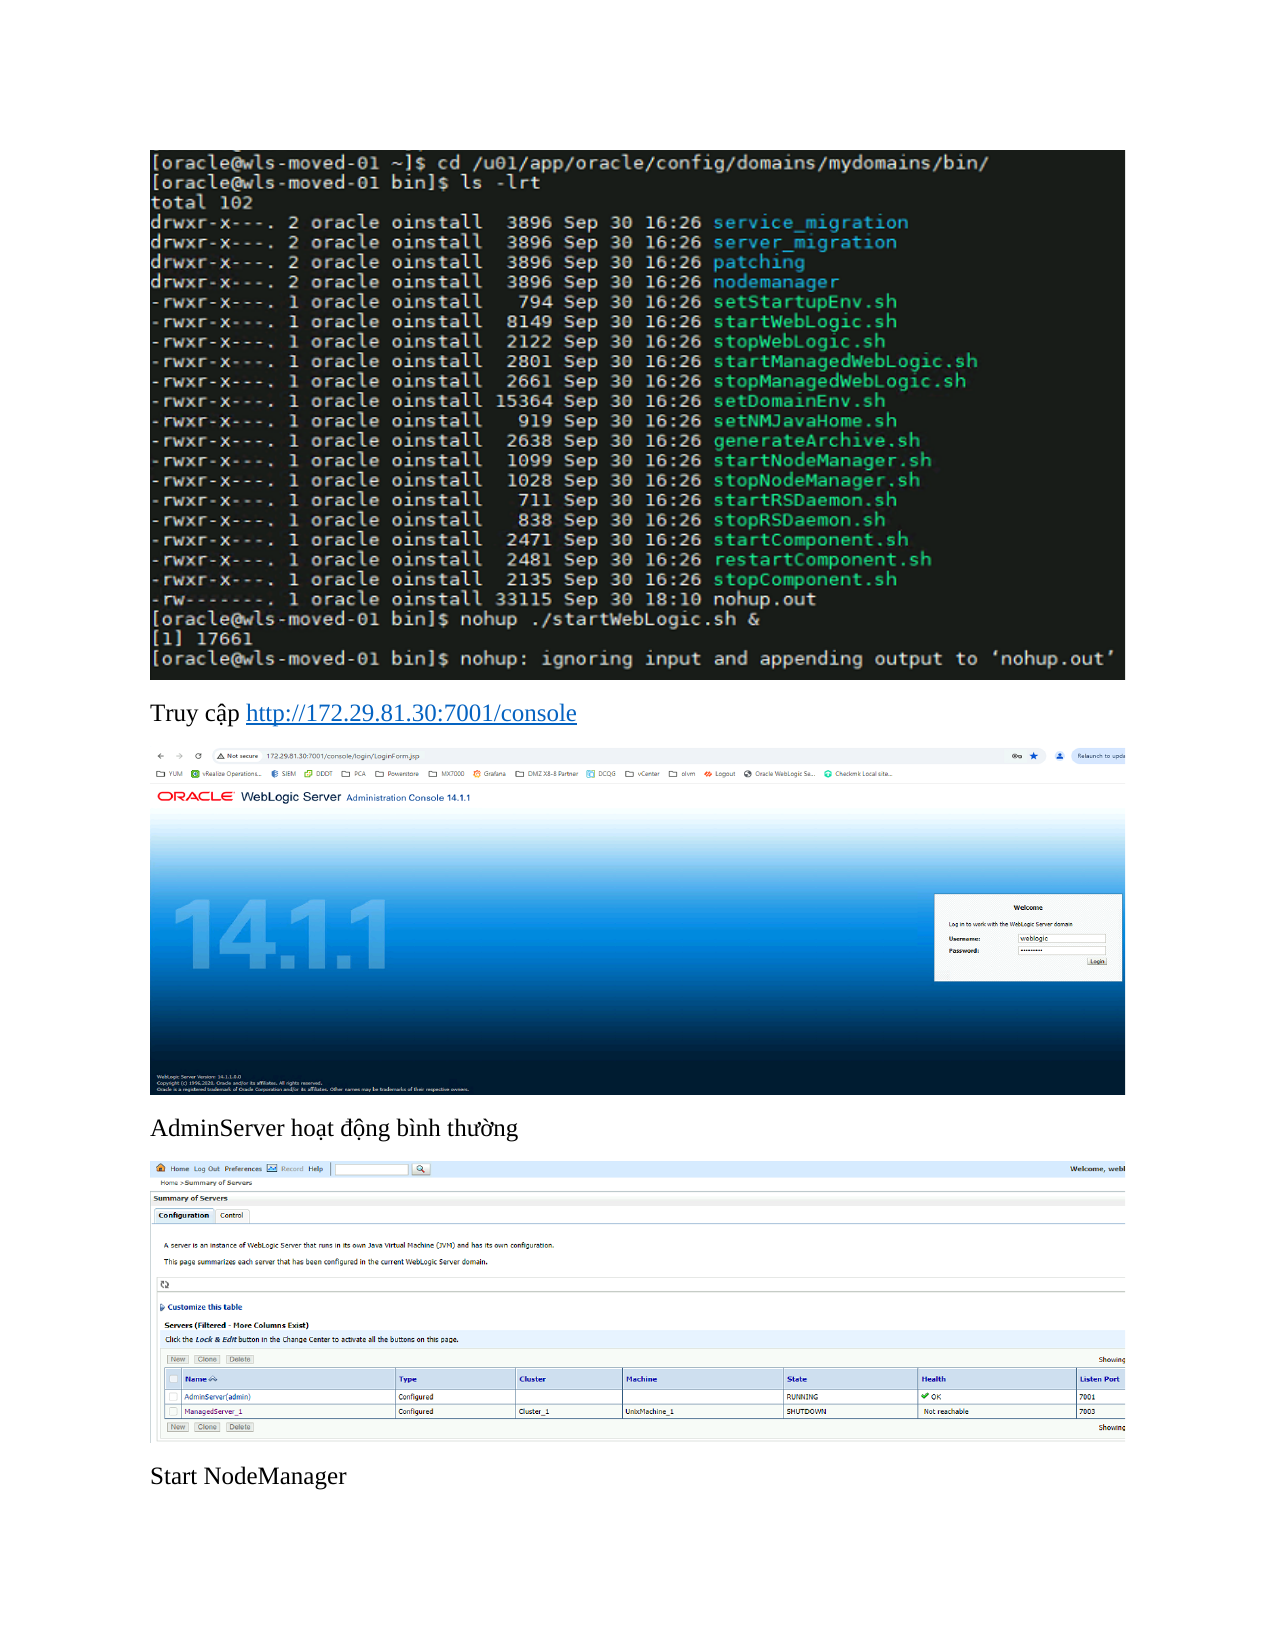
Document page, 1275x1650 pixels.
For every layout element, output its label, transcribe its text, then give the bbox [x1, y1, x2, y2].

picture [150, 746, 1125, 1095]
picture [150, 1161, 1125, 1443]
picture [150, 150, 1125, 680]
text AdminServer hoạt động bình thường [150, 1113, 1125, 1142]
text Start NodeManager [150, 1461, 1125, 1490]
text Truy cập http://172.29.81.30:7001/console [150, 698, 1125, 727]
